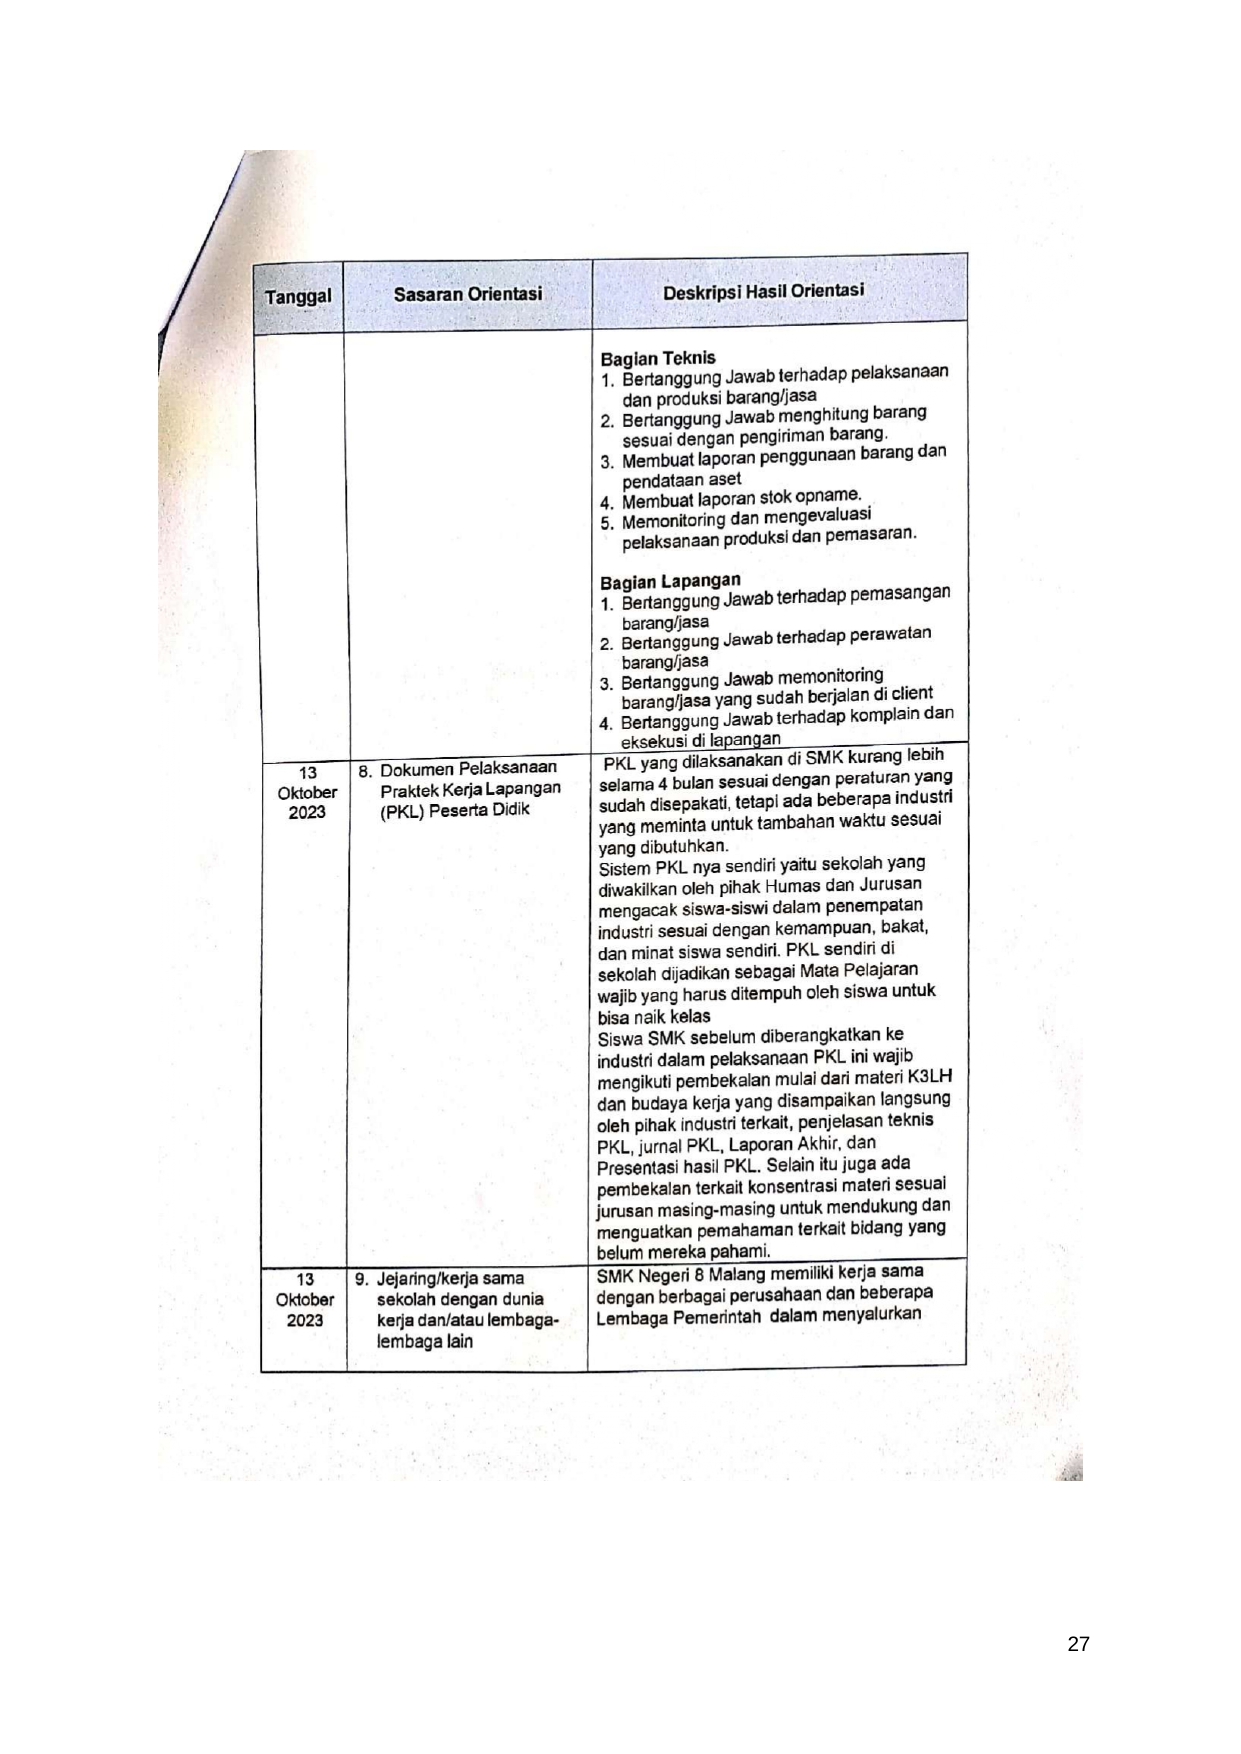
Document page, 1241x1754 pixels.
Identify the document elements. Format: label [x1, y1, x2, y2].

picture [150, 150, 1090, 1481]
